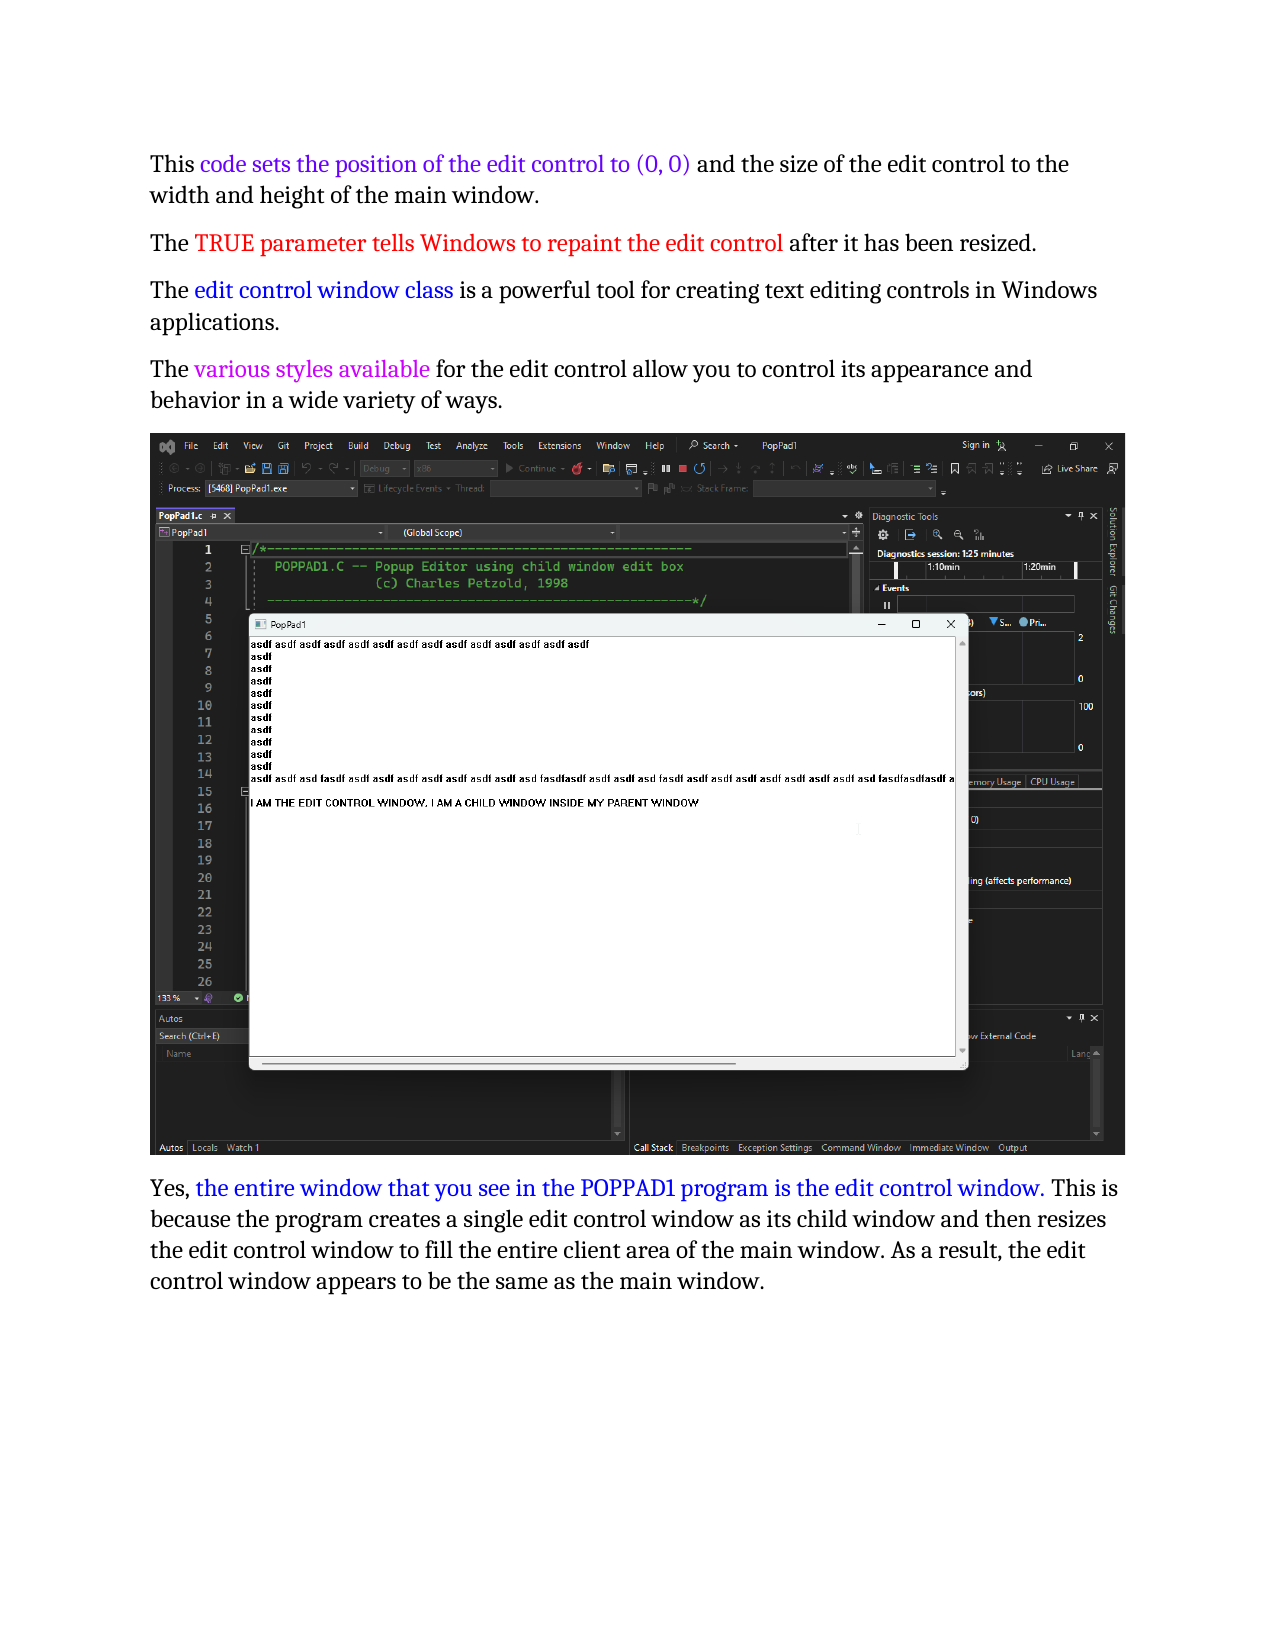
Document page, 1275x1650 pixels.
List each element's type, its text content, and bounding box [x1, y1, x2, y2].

picture [150, 433, 1125, 1155]
text The edit control window class is a powerful tool for creating text editing controls in Windows applications. [150, 276, 1125, 336]
text The various styles available for the edit control allow you to control its appearance and behavior in a wide variety of ways. [150, 355, 1125, 415]
text Yes, the entire window that you see in the POPPAD1 program is the edit control window. This is because the program creates a single edit control window as its child window and then resizes the edit control window to fill the entire client area of the main window. As a result, the edit control window appears to be the same as the main window. [150, 1173, 1125, 1295]
text This code sets the position of the edit control to (0, 0) and the size of the edit control to the width and height of the main window. [150, 150, 1125, 210]
text The TRUE parameter tells Windows to repaint the edit control after it has been resized. [150, 229, 1125, 257]
